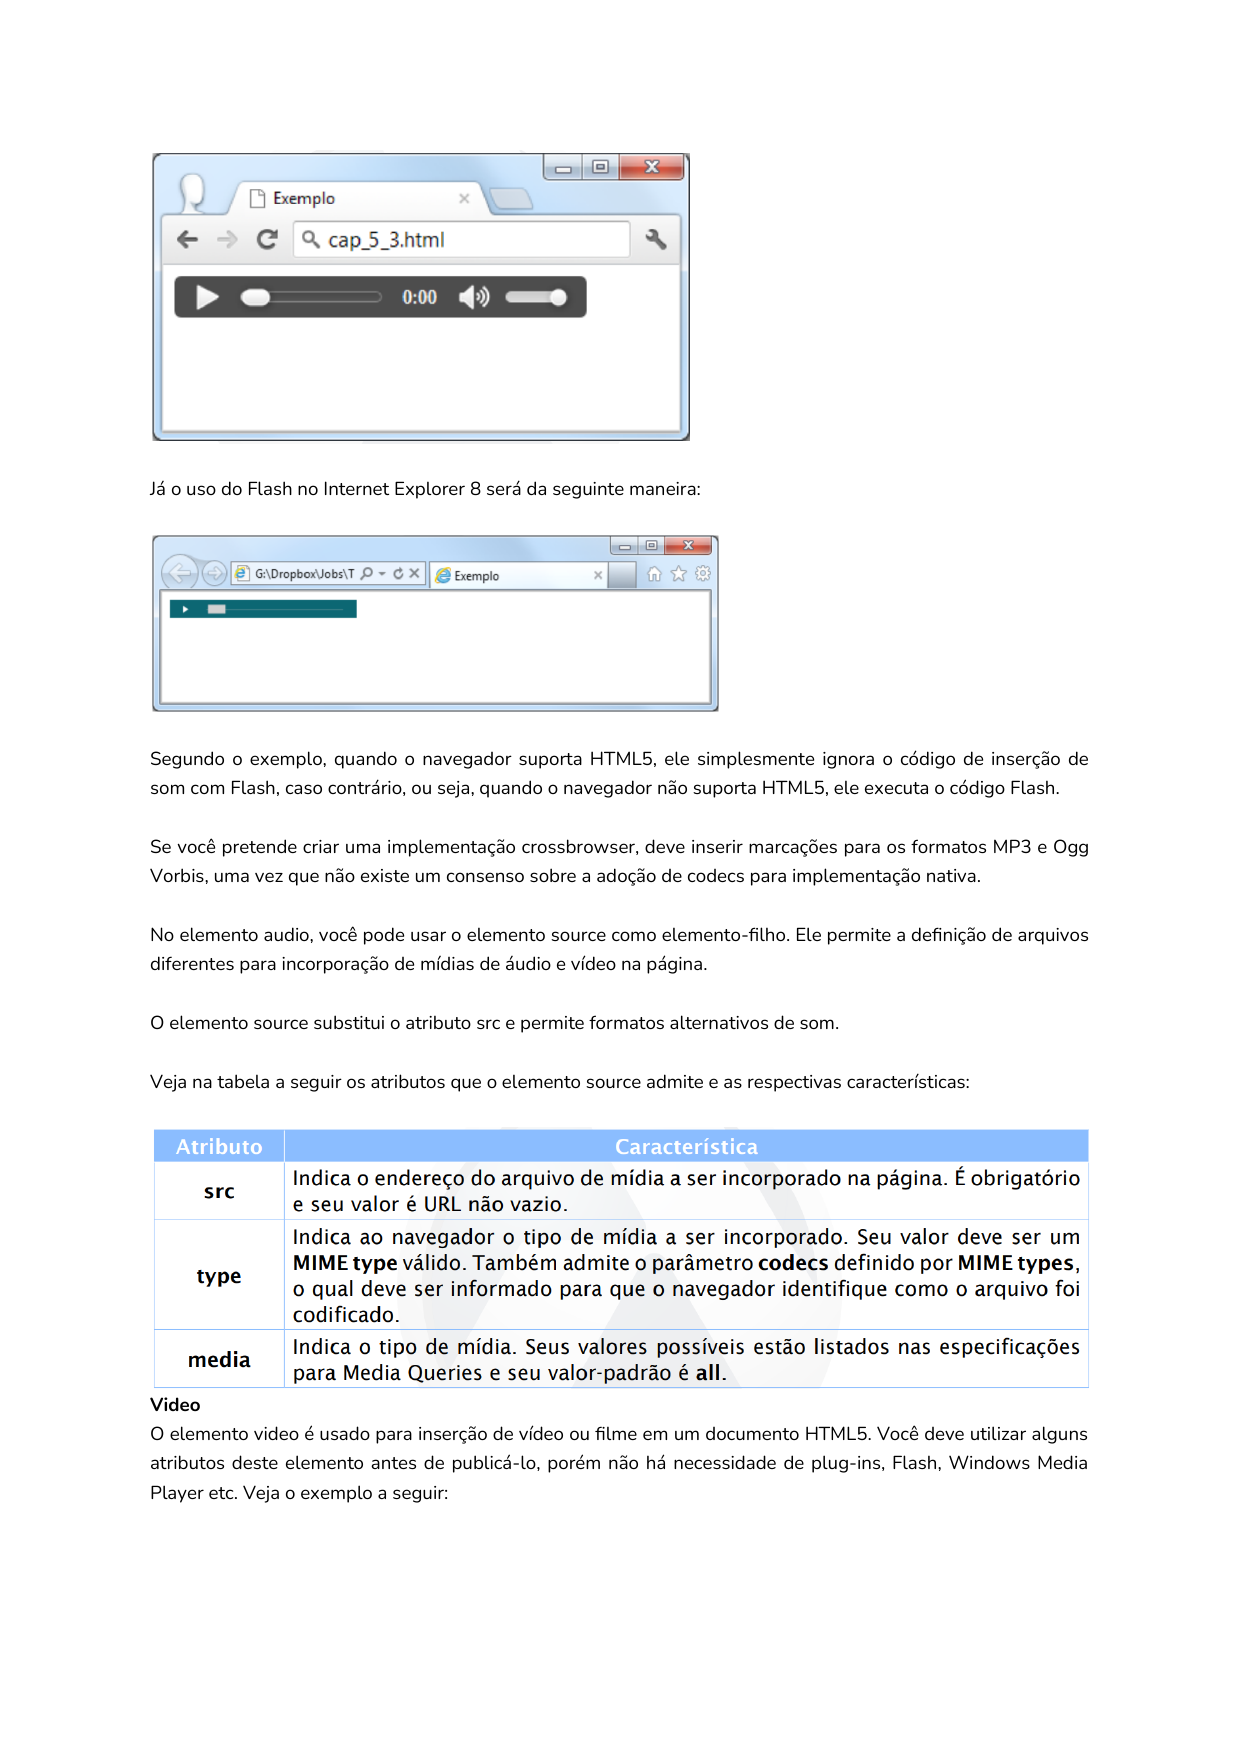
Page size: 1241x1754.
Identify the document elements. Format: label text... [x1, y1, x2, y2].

text Veja na tabela a seguir os atributos que o elemento source admite e as respectivas características: [150, 1069, 1090, 1095]
picture [150, 150, 693, 444]
text O elemento video é usado para inserção de vídeo ou filme em um documento HTML5. Você deve utilizar alguns atributos deste elemento antes de publicá-lo, porém não há necessidade de plug-ins, Flash, Windows Media Player etc. Veja o exemplo a seguir: [150, 1421, 1090, 1506]
picture [150, 1127, 1091, 1389]
text O elemento source substitui o atributo src e permite formatos alternativos de som. [150, 1010, 1090, 1036]
text No elemento audio, você pode usar o elemento source como elemento-filho. Ele permite a definição de arquivos diferentes para incorporação de mídias de áudio e vídeo na página. [150, 922, 1090, 977]
picture [150, 535, 720, 713]
text Se você pretende criar uma implementação crossbrowser, deve inserir marcações para os formatos MP3 e Ogg Vorbis, uma vez que não existe um consenso sobre a adoção de codecs para implementação nativa. [150, 834, 1090, 889]
text Já o uso do Flash no Internet Explorer 8 será da seguinte maneira: [150, 476, 1090, 502]
text Video [150, 1392, 1090, 1418]
text Segundo o exemplo, quando o navegador suporta HTML5, ele simplesmente ignora o código de inserção de som com Flash, caso contrário, ou seja, quando o navegador não suporta HTML5, ele executa o código Flash. [150, 746, 1090, 801]
